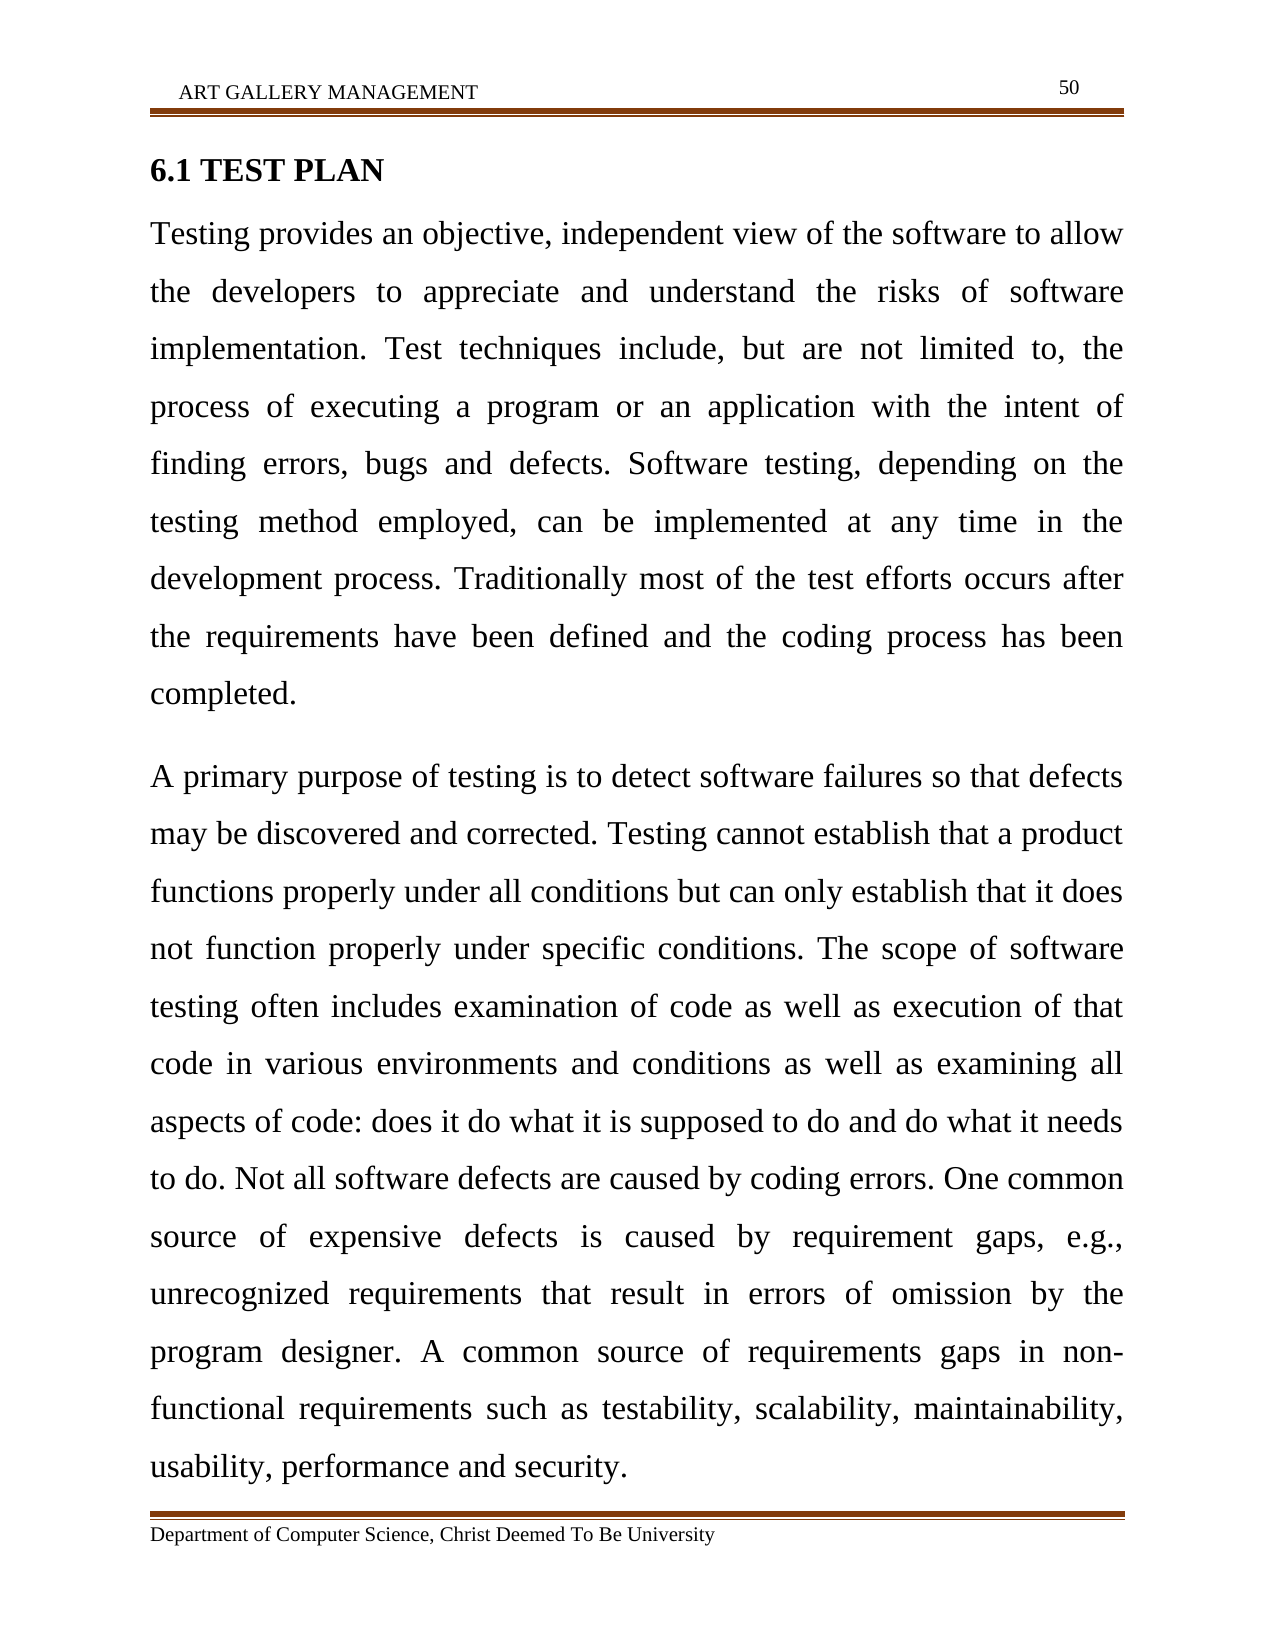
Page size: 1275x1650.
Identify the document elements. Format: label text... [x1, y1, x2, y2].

text A primary purpose of testing is to detect software failures so that defects may be discovered and corrected. Testing cannot establish that a product functions properly under all conditions but can only establish that it does not function properly under specific conditions. The scope of software testing often includes examination of code as well as execution of that code in various environments and conditions as well as examining all aspects of code: does it do what it is supposed to do and do what it needs to do. Not all software defects are caused by coding errors. One common source of expensive defects is caused by requirement gaps, e.g., unrecognized requirements that result in errors of omission by the program designer. A common source of requirements gaps in non-functional requirements such as testability, scalability, maintainability, usability, performance and security. [150, 756, 1125, 1484]
text 6.1 TEST PLAN [150, 150, 1125, 188]
text Testing provides an objective, independent view of the software to allow the developers to appreciate and understand the risks of software implementation. Test techniques include, but are not limited to, the process of executing a program or an application with the intent of finding errors, bugs and defects. Software testing, depending on the testing method employed, can be implemented at any time in the development process. Traditionally most of the test efforts occurs after the requirements have been defined and the coding process has been completed. [150, 213, 1125, 712]
